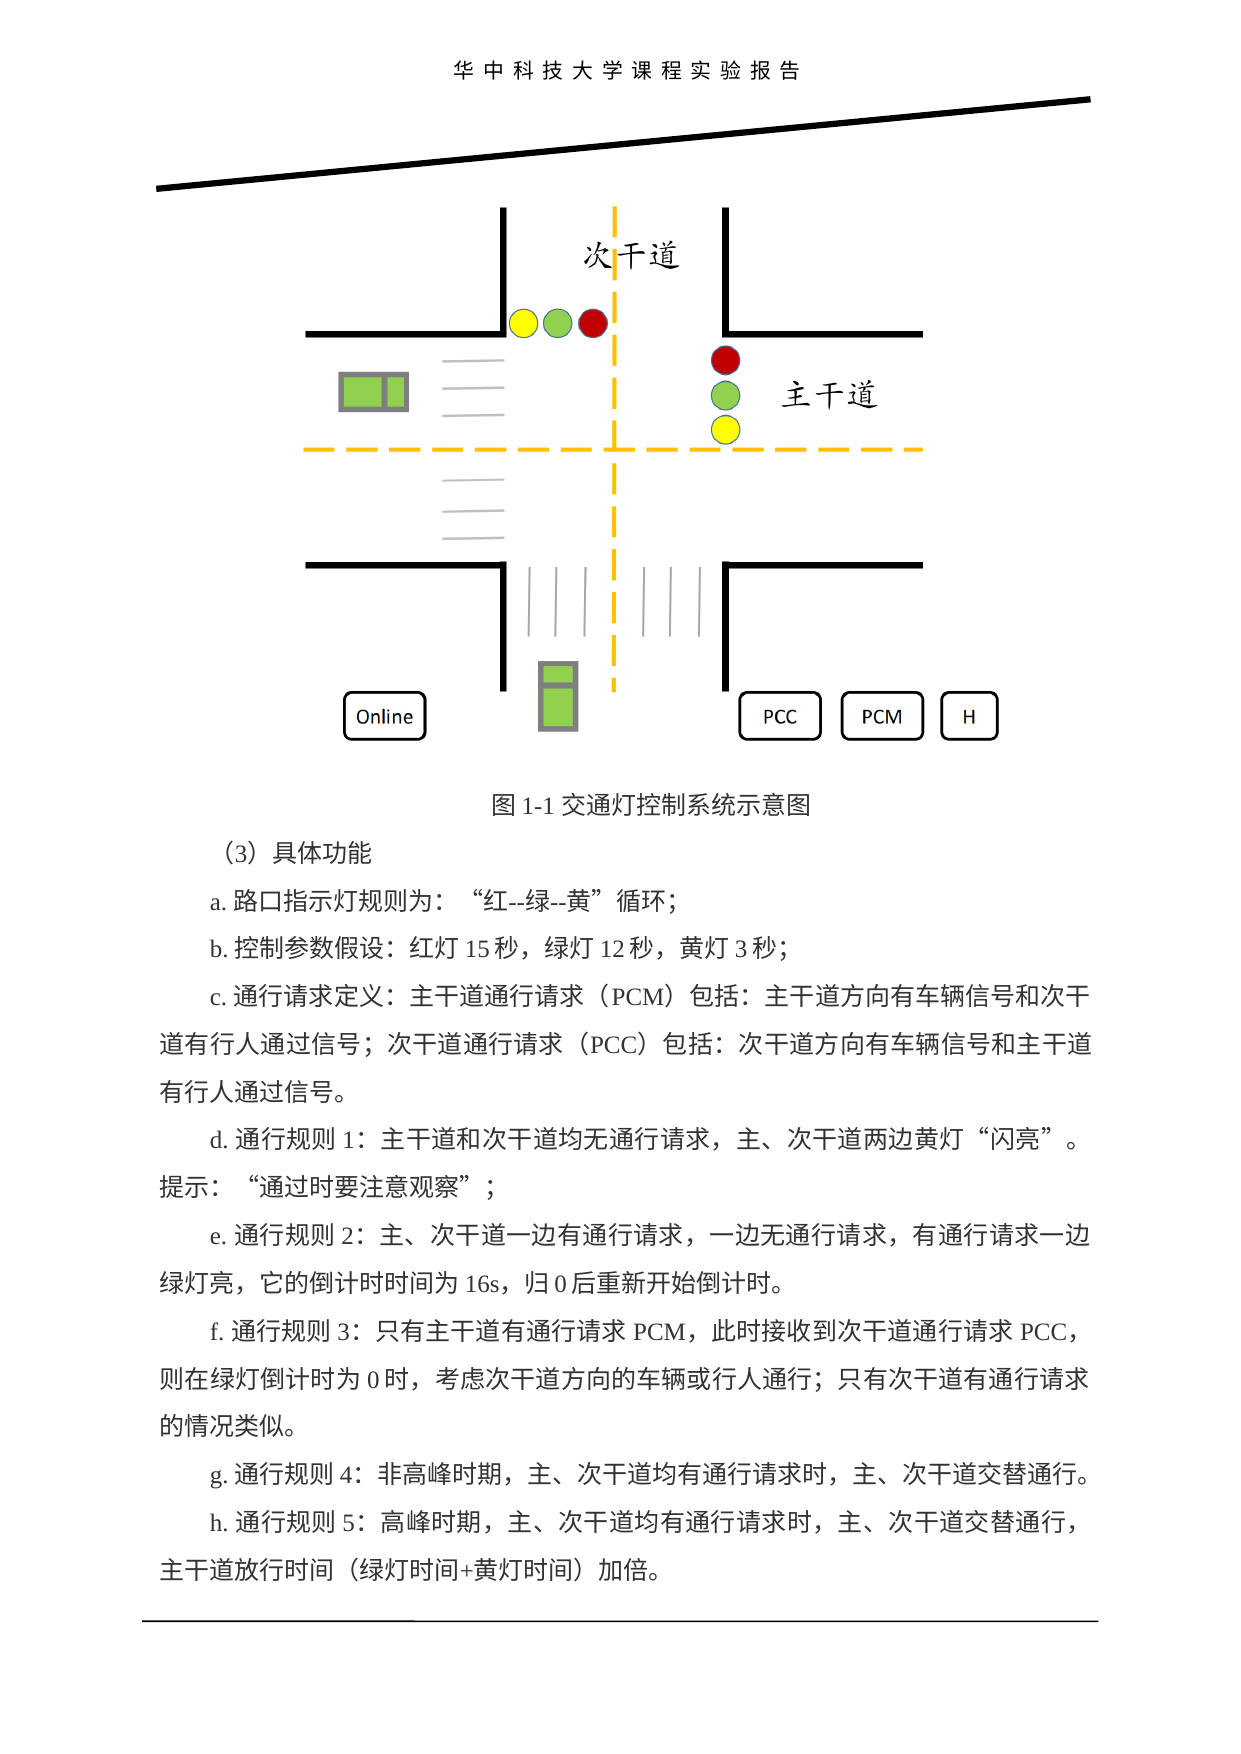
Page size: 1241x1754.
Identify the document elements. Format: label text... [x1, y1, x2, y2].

text （3）具体功能 [159, 827, 1093, 875]
text d. 通行规则1：主干道和次干道均无通行请求，主、次干道两边黄灯“闪亮”。提示：“通过时要注意观察”； [159, 1114, 1093, 1210]
text 图1-1 交通灯控制系统示意图 [159, 779, 1093, 827]
picture [302, 205, 1000, 742]
text a. 路口指示灯规则为：“红--绿--黄”循环； [159, 875, 1093, 923]
text b. 控制参数假设：红灯15秒，绿灯12秒，黄灯3秒； [159, 923, 1093, 971]
text h. 通行规则5：高峰时期，主、次干道均有通行请求时，主、次干道交替通行，主干道放行时间（绿灯时间+黄灯时间）加倍。 [159, 1497, 1093, 1592]
text f. 通行规则3：只有主干道有通行请求PCM，此时接收到次干道通行请求PCC，则在绿灯倒计时为0时，考虑次干道方向的车辆或行人通行；只有次干道有通行请求的情况类似。 [159, 1306, 1093, 1449]
text e. 通行规则2：主、次干道一边有通行请求，一边无通行请求，有通行请求一边绿灯亮，它的倒计时时间为16s，归0后重新开始倒计时。 [159, 1210, 1093, 1306]
text g. 通行规则4：非高峰时期，主、次干道均有通行请求时，主、次干道交替通行。 [159, 1449, 1093, 1497]
text c. 通行请求定义：主干道通行请求（PCM）包括：主干道方向有车辆信号和次干道有行人通过信号；次干道通行请求（PCC）包括：次干道方向有车辆信号和主干道有行人通过信号。 [159, 971, 1093, 1114]
